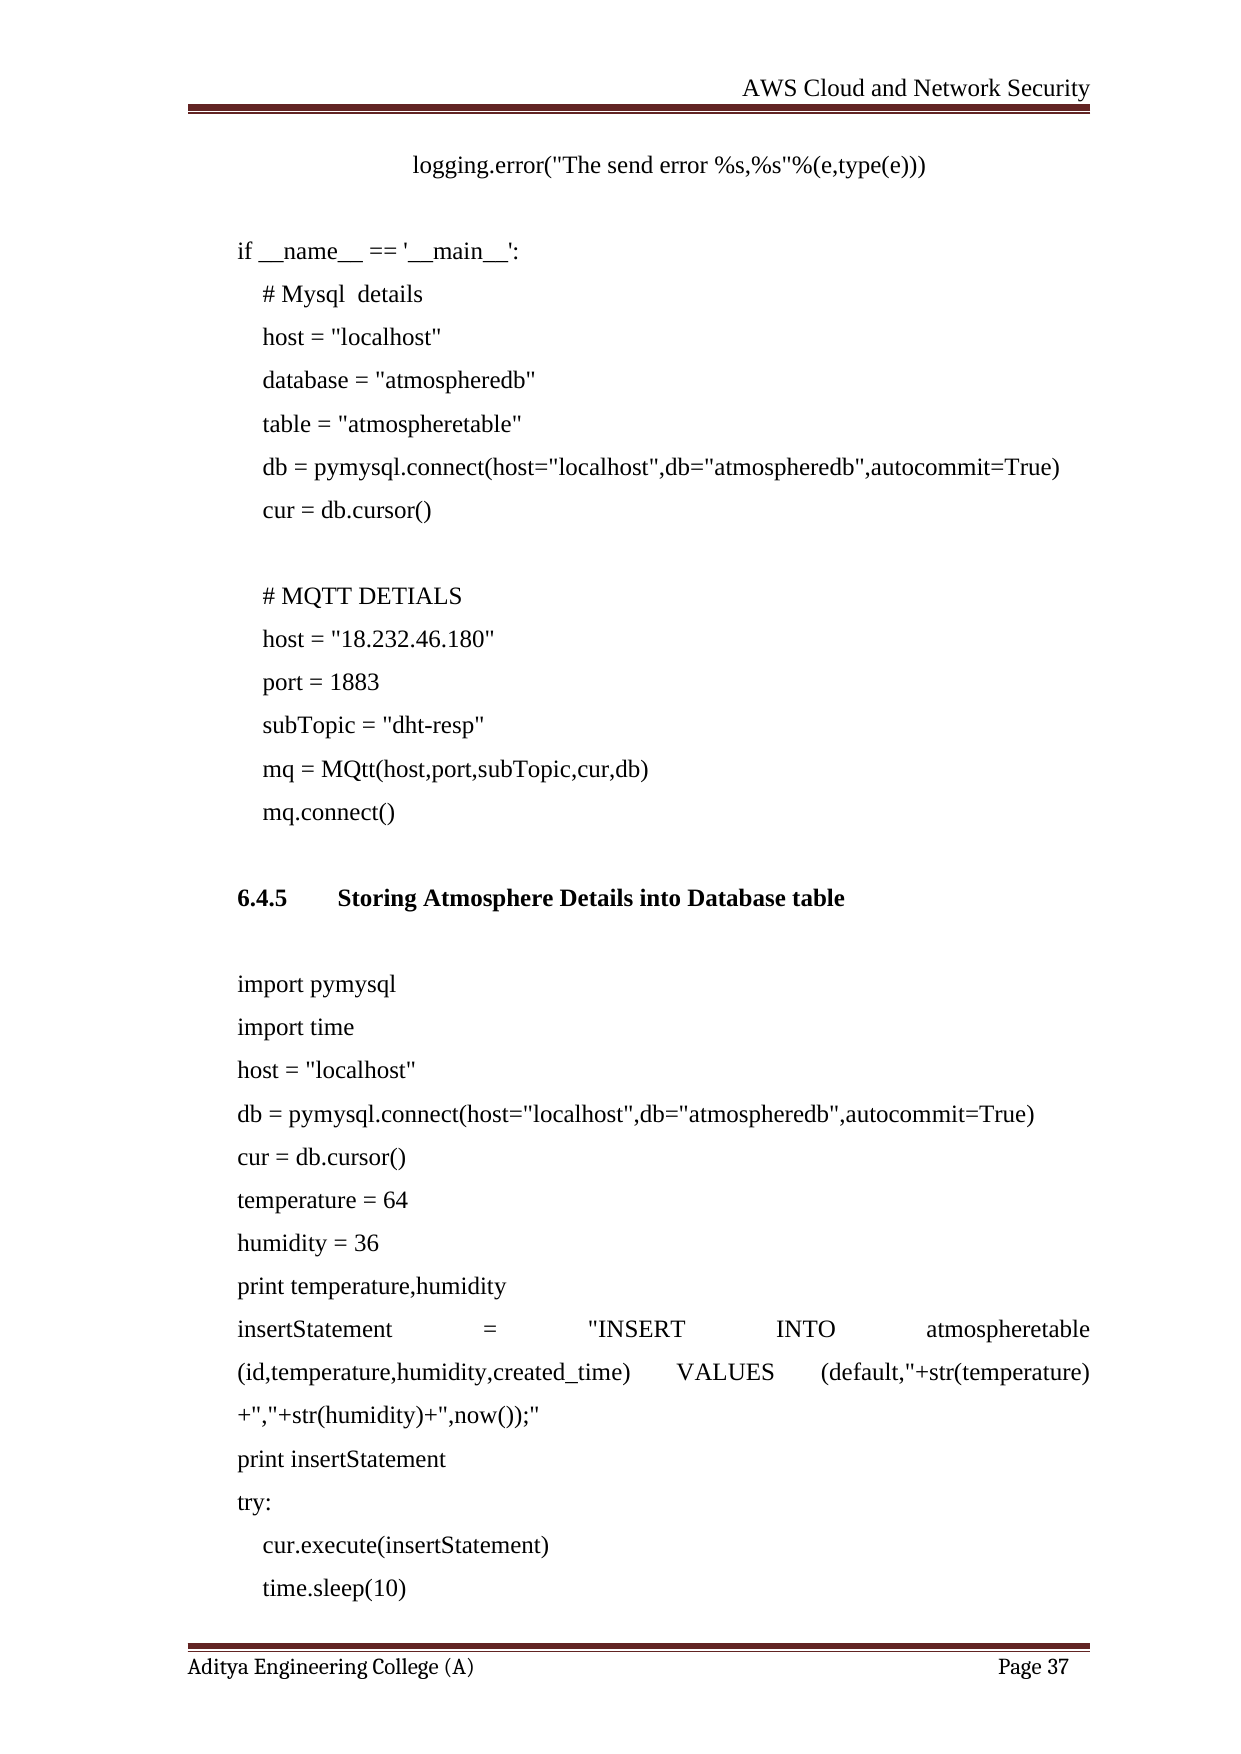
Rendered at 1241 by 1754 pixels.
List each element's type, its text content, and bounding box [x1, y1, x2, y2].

text print insertStatement [237, 1444, 1090, 1472]
text import pymysql [237, 969, 1090, 998]
text import time [237, 1012, 1090, 1041]
text insertStatement = "INSERT INTO atmospheretable (id,temperature,humidity,created_time) VALUES (default,"+str(temperature)+","+str(humidity)+",now());" [237, 1314, 1090, 1429]
text if __name__ == '__main__': [237, 236, 1090, 265]
text port = 1883 [237, 667, 1090, 696]
text cur = db.cursor() [237, 1142, 1090, 1171]
text cur = db.cursor() [237, 495, 1090, 524]
text table = "atmospheretable" [237, 409, 1090, 437]
text # Mysql details [237, 279, 1090, 308]
text time.sleep(10) [237, 1573, 1090, 1602]
text db = pymysql.connect(host="localhost",db="atmospheredb",autocommit=True) [237, 452, 1090, 481]
text database = "atmospheredb" [237, 366, 1090, 394]
text # MQTT DETIALS [237, 581, 1090, 610]
text logging.error("The send error %s,%s"%(e,type(e))) [237, 150, 1090, 179]
text print temperature,humidity [237, 1271, 1090, 1300]
text subTopic = "dht-resp" [237, 711, 1090, 739]
text mq.connect() [237, 797, 1090, 826]
text cur.execute(insertStatement) [237, 1530, 1090, 1559]
text humidity = 36 [237, 1228, 1090, 1257]
text db = pymysql.connect(host="localhost",db="atmospheredb",autocommit=True) [237, 1099, 1090, 1127]
text 6.4.5 Storing Atmosphere Details into Database table [237, 883, 1090, 912]
text try: [237, 1487, 1090, 1516]
text temperature = 64 [237, 1185, 1090, 1214]
text host = "18.232.46.180" [237, 624, 1090, 653]
text mq = MQtt(host,port,subTopic,cur,db) [237, 754, 1090, 782]
text host = "localhost" [237, 1056, 1090, 1084]
text host = "localhost" [237, 322, 1090, 351]
